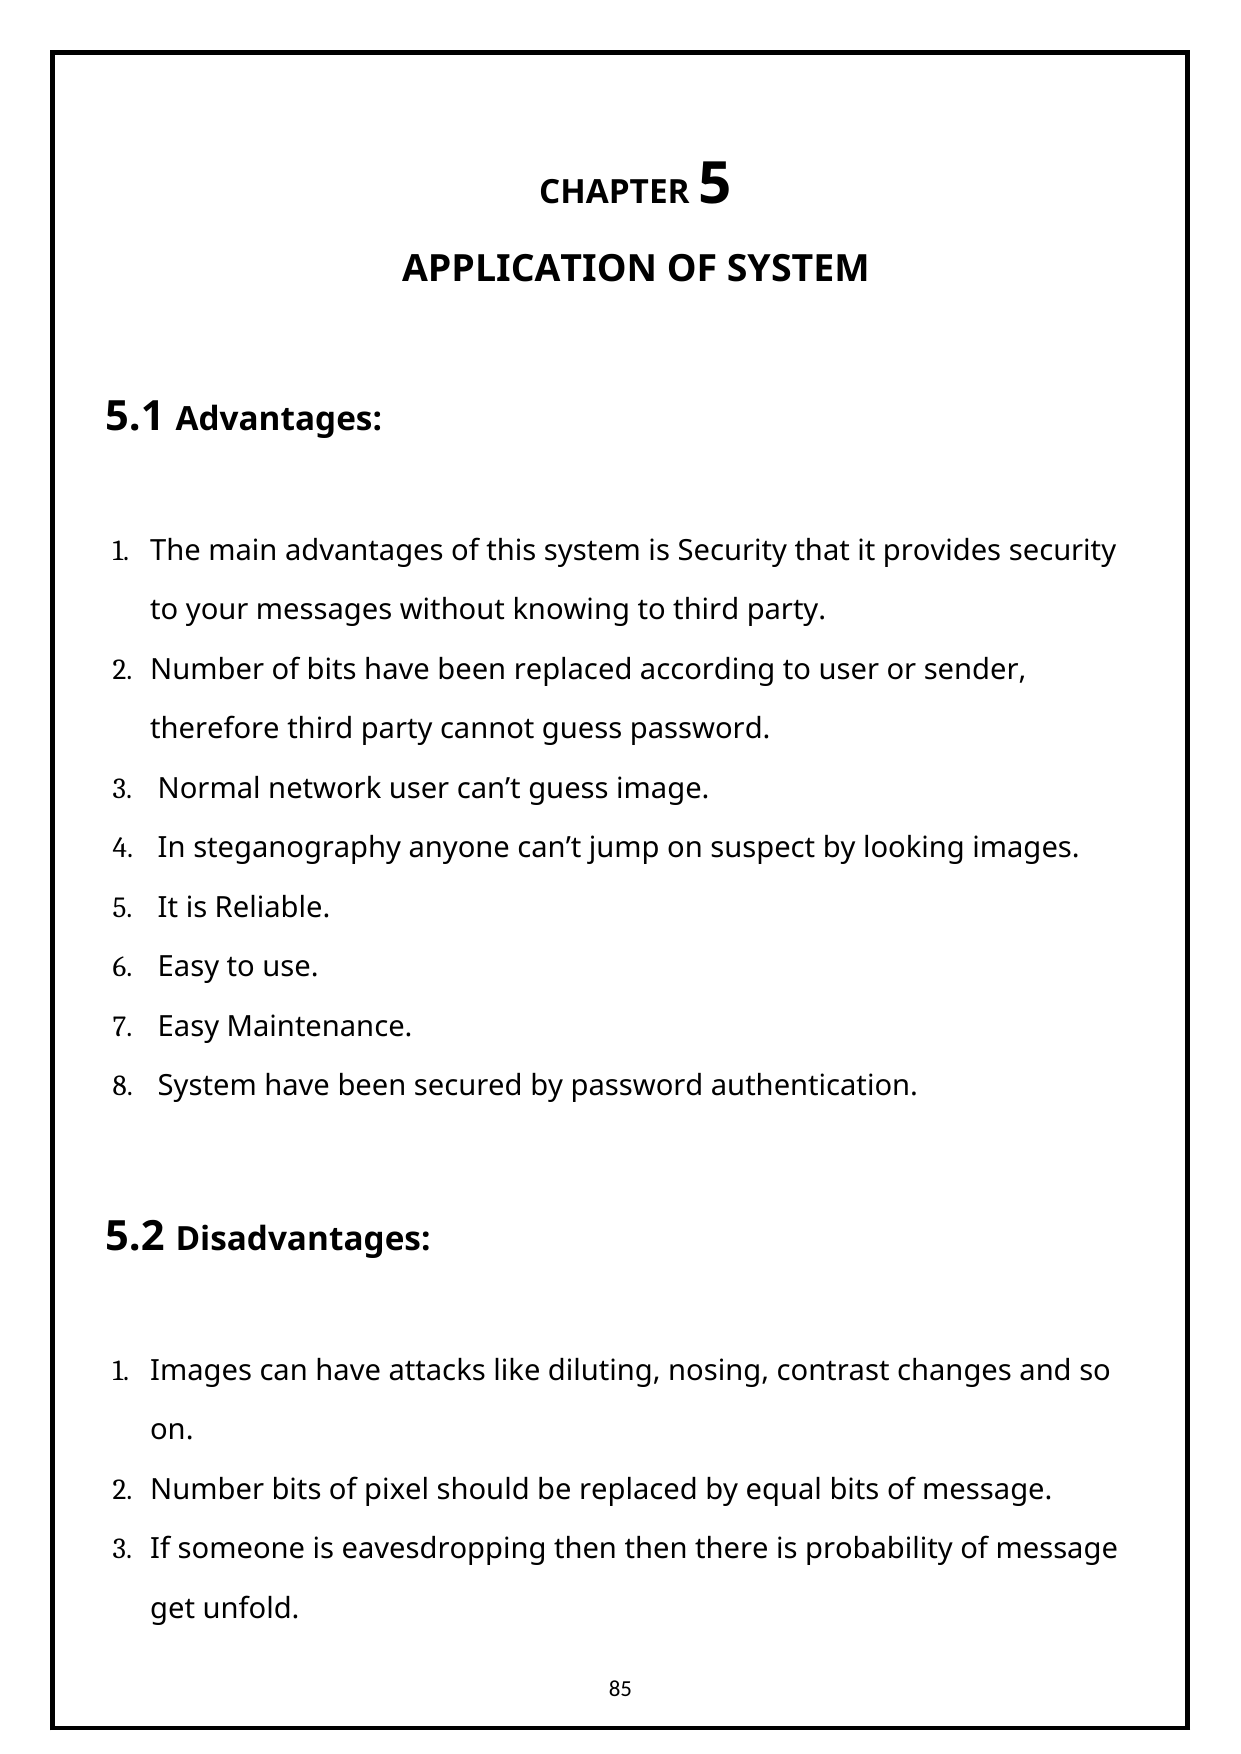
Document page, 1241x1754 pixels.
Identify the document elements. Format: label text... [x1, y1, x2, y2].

list If someone is eavesdropping then then there is probability of message get unfold. [112, 1528, 1135, 1627]
list Images can have attacks like diluting, nosing, contrast changes and so on. [112, 1349, 1135, 1448]
list In steganography anyone can’t jump on suspect by looking images. [112, 827, 1135, 866]
text APPLICATION OF SYSTEM [75, 242, 1135, 293]
list System have been secured by password authentication. [112, 1064, 1135, 1104]
text 5.1 Advantages: [75, 385, 1135, 442]
list Number bits of pixel should be replaced by equal bits of message. [112, 1468, 1135, 1508]
list The main advantages of this system is Security that it provides security to your messages without knowing to third party. [112, 529, 1135, 628]
list It is Reliable. [112, 886, 1135, 926]
list Easy Maintenance. [112, 1005, 1135, 1045]
list Number of bits have been replaced according to user or sender, therefore third party cannot guess password. [112, 648, 1135, 747]
list Normal network user can’t guess image. [112, 767, 1135, 807]
list Easy to use. [112, 946, 1135, 985]
text CHAPTER 5 [105, 141, 1135, 221]
text 5.2 Disadvantages: [75, 1205, 1135, 1262]
